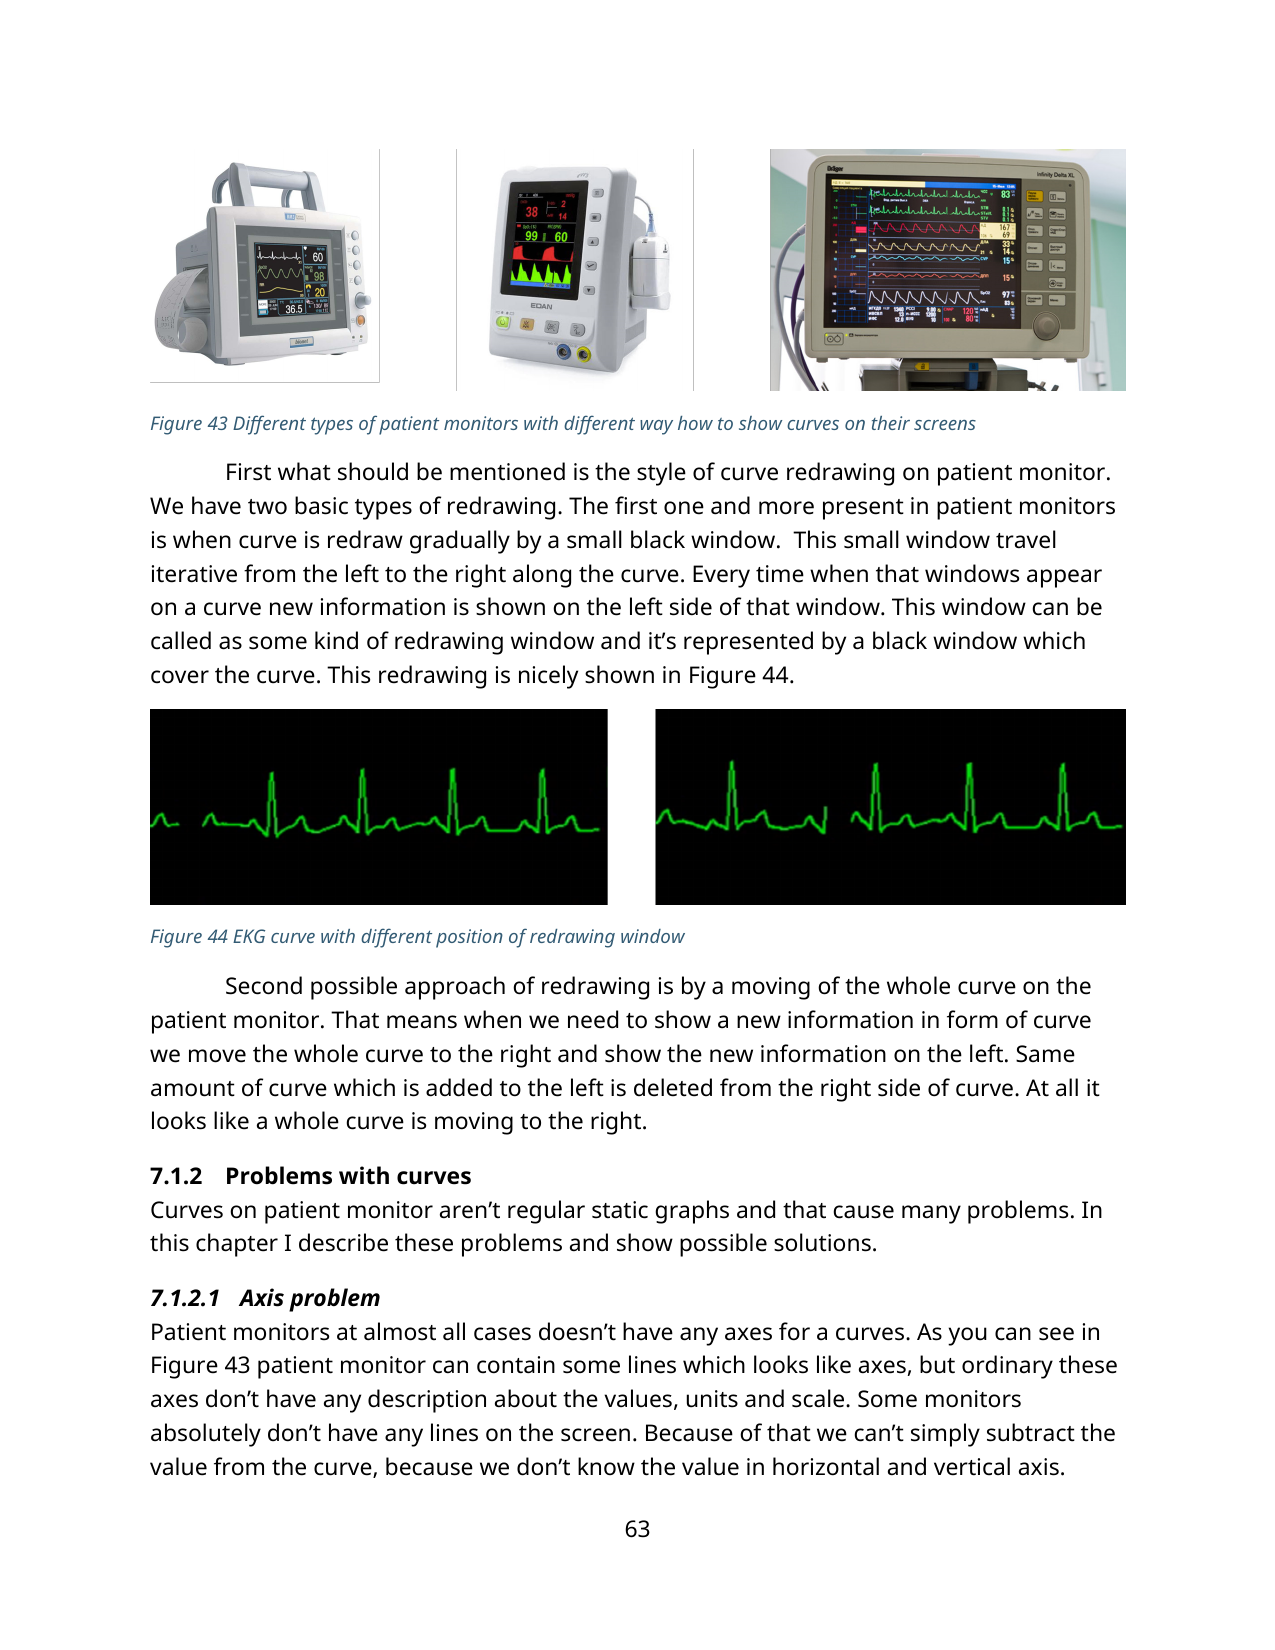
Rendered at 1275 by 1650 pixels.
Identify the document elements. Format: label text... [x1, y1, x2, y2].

text Second possible approach of redrawing is by a moving of the whole curve on the patient monitor. That means when we need to show a new information in form of curve we move the whole curve to the right and show the new information on the left. Same amount of curve which is added to the left is deleted from the right side of curve. At all it looks like a whole curve is moving to the right. [150, 970, 1125, 1136]
picture [150, 149, 1126, 391]
text Curves on patient monitor aren’t regular static graphs and that cause many problems. In this chapter I describe these problems and show possible solutions. [150, 1193, 1125, 1258]
subtitle Axis problem [150, 1282, 1125, 1313]
subtitle Problems with curves [150, 1160, 1125, 1191]
text Patient monitors at almost all cases doesn’t have any axes for a curves. As you can see in Figure 43 patient monitor can contain some lines which looks like axes, but ordinary these axes don’t have any description about the values, units and scale. Some monitors absolutely don’t have any lines on the screen. Because of that we can’t simply subtract the value from the curve, because we don’t know the value in horizontal and vertical axis. [150, 1316, 1125, 1482]
text First what should be mentioned is the style of curve redrawing on patient monitor. We have two basic types of redrawing. The first one and more present in patient monitors is when curve is redraw gradually by a small black window. This small window travel iterative from the left to the right along the curve. Every time when that windows appear on a curve new information is shown on the left side of that window. This window can be called as some kind of redrawing window and it’s represented by a black window which cover the curve. This redrawing is nicely shown in Figure 44. [150, 456, 1125, 690]
picture [150, 709, 1126, 905]
